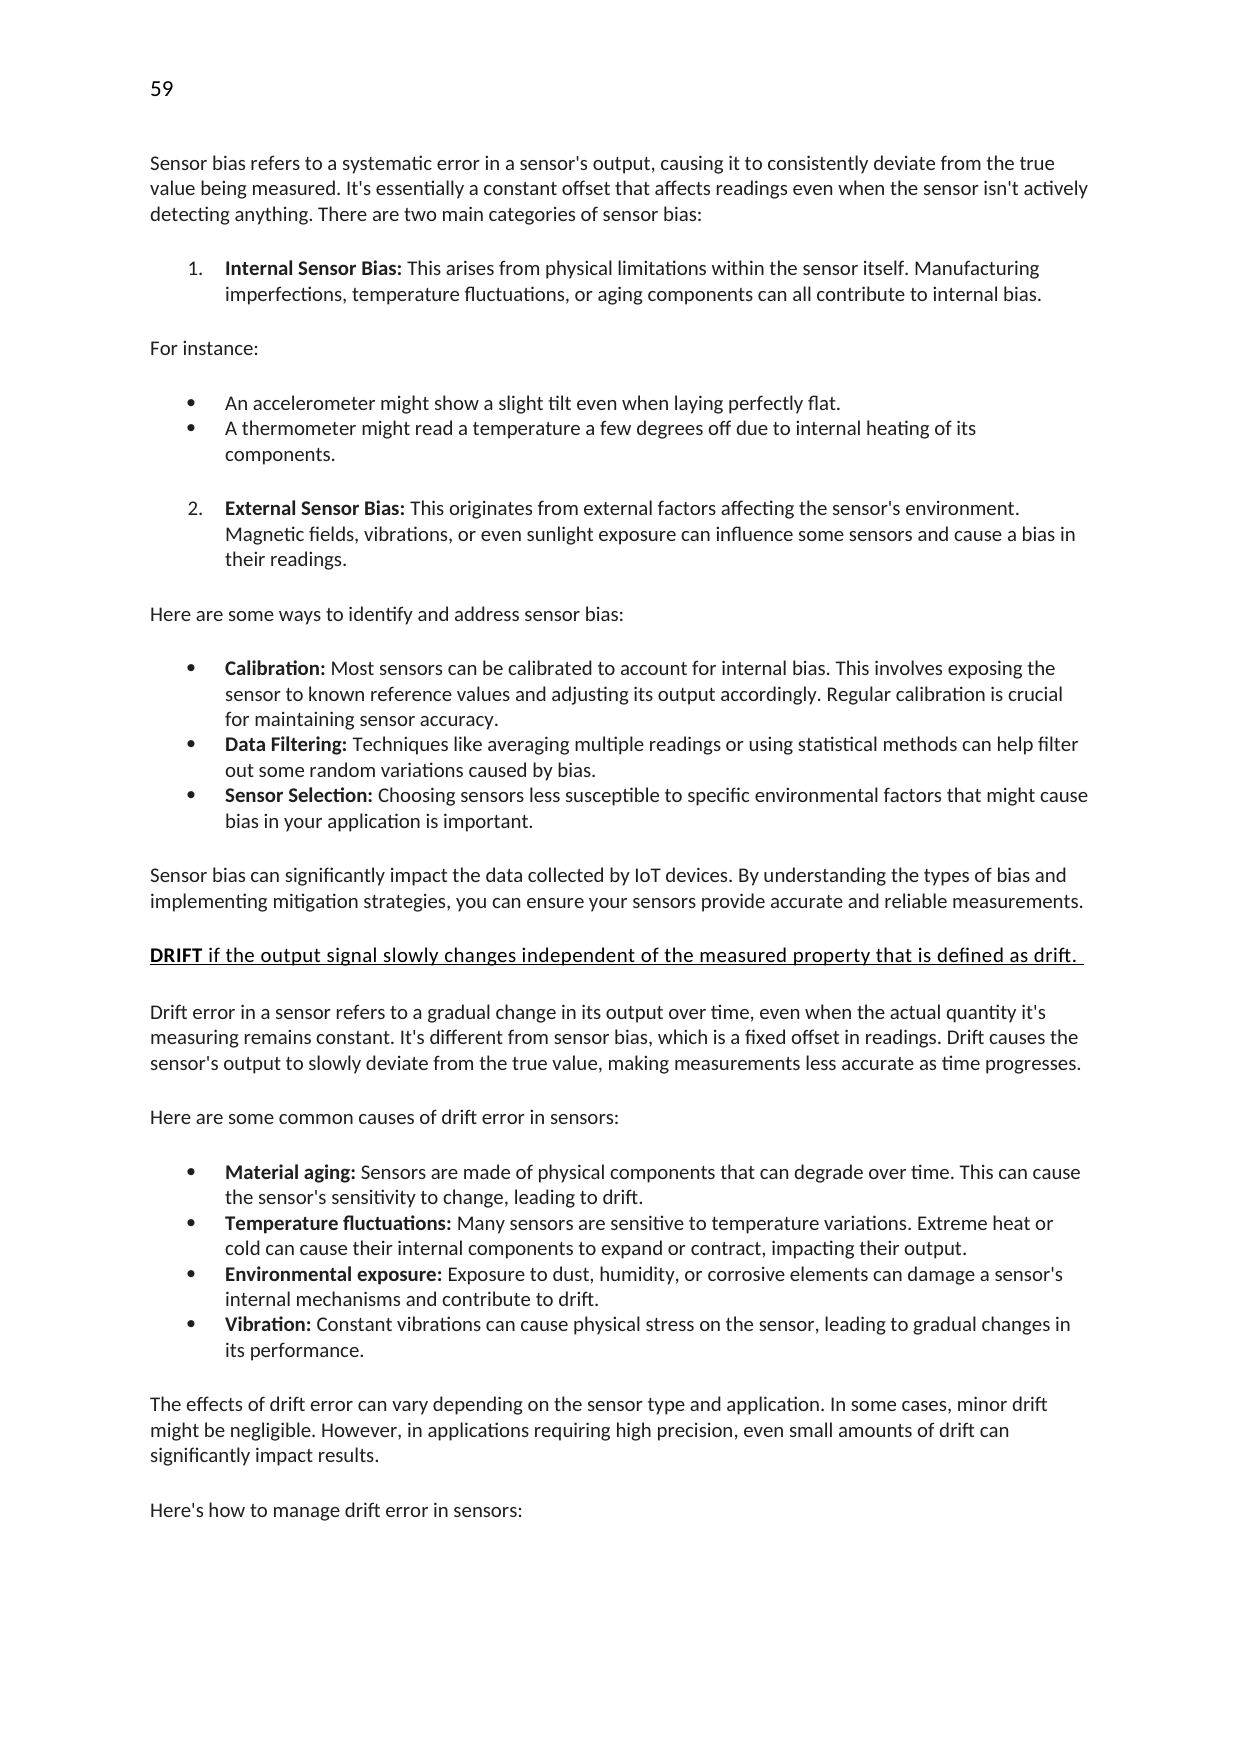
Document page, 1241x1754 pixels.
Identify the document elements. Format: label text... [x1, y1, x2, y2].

text Drift error in a sensor refers to a gradual change in its output over time, even when the actual quantity it's measuring remains constant. It's different from sensor bias, which is a fixed offset in readings. Drift causes the sensor's output to slowly deviate from the true value, making measurements less accurate as time progresses. [150, 999, 1090, 1075]
list Temperature fluctuations: Many sensors are sensitive to temperature variations. Extreme heat or cold can cause their internal components to expand or contract, impacting their output. [187, 1210, 1090, 1261]
text Here are some ways to identify and address sensor bias: [150, 601, 1090, 626]
list Internal Sensor Bias: This arises from physical limitations within the sensor itself. Manufacturing imperfections, temperature fluctuations, or aging components can all contribute to internal bias. [187, 255, 1090, 306]
list Vibration: Constant vibrations can cause physical stress on the sensor, leading to gradual changes in its performance. [187, 1312, 1090, 1362]
list Data Filtering: Techniques like averaging multiple readings or using statistical methods can help filter out some random variations caused by bias. [187, 732, 1090, 782]
text Here's how to manage drift error in sensors: [150, 1497, 1090, 1522]
text Sensor bias refers to a systematic error in a sensor's output, causing it to consistently deviate from the true value being measured. It's essentially a constant offset that affects readings even when the sensor isn't actively detecting anything. There are two main categories of sensor bias: [150, 150, 1090, 226]
text Here are some common causes of drift error in sensors: [150, 1104, 1090, 1130]
list External Sensor Bias: This originates from external factors affecting the sensor's environment. Magnetic fields, vibrations, or even sunlight exposure can influence some sensors and cause a bias in their readings. [187, 495, 1090, 572]
list Calibration: Most sensors can be calibrated to account for internal bias. This involves exposing the sensor to known reference values and adjusting its output accordingly. Regular calibration is crucial for maintaining sensor accuracy. [187, 655, 1090, 732]
list An accelerometer might show a slight tilt even when laying perfectly flat. [187, 390, 1090, 415]
list Environmental exposure: Exposure to dust, humidity, or corrosive elements can damage a sensor's internal mechanisms and contribute to drift. [187, 1261, 1090, 1312]
text For instance: [150, 335, 1090, 361]
text The effects of drift error can vary depending on the sensor type and application. In some cases, minor drift might be negligible. However, in applications requiring high precision, even small amounts of drift can significantly impact results. [150, 1392, 1090, 1468]
text DRIFT if the output signal slowly changes independent of the measured property that is defined as drift. [150, 942, 1090, 968]
list Material aging: Sensors are made of physical components that can degrade over time. This can cause the sensor's sensitivity to change, leading to drift. [187, 1159, 1090, 1210]
text Sensor bias can significantly impact the data collected by IoT devices. By understanding the types of bias and implementing mitigation strategies, you can ensure your sensors provide accurate and reliable measurements. [150, 862, 1090, 913]
list Sensor Selection: Choosing sensors less susceptible to specific environmental factors that might cause bias in your application is important. [187, 782, 1090, 833]
list A thermometer might read a temperature a few degrees off due to internal heating of its components. [187, 415, 1090, 466]
